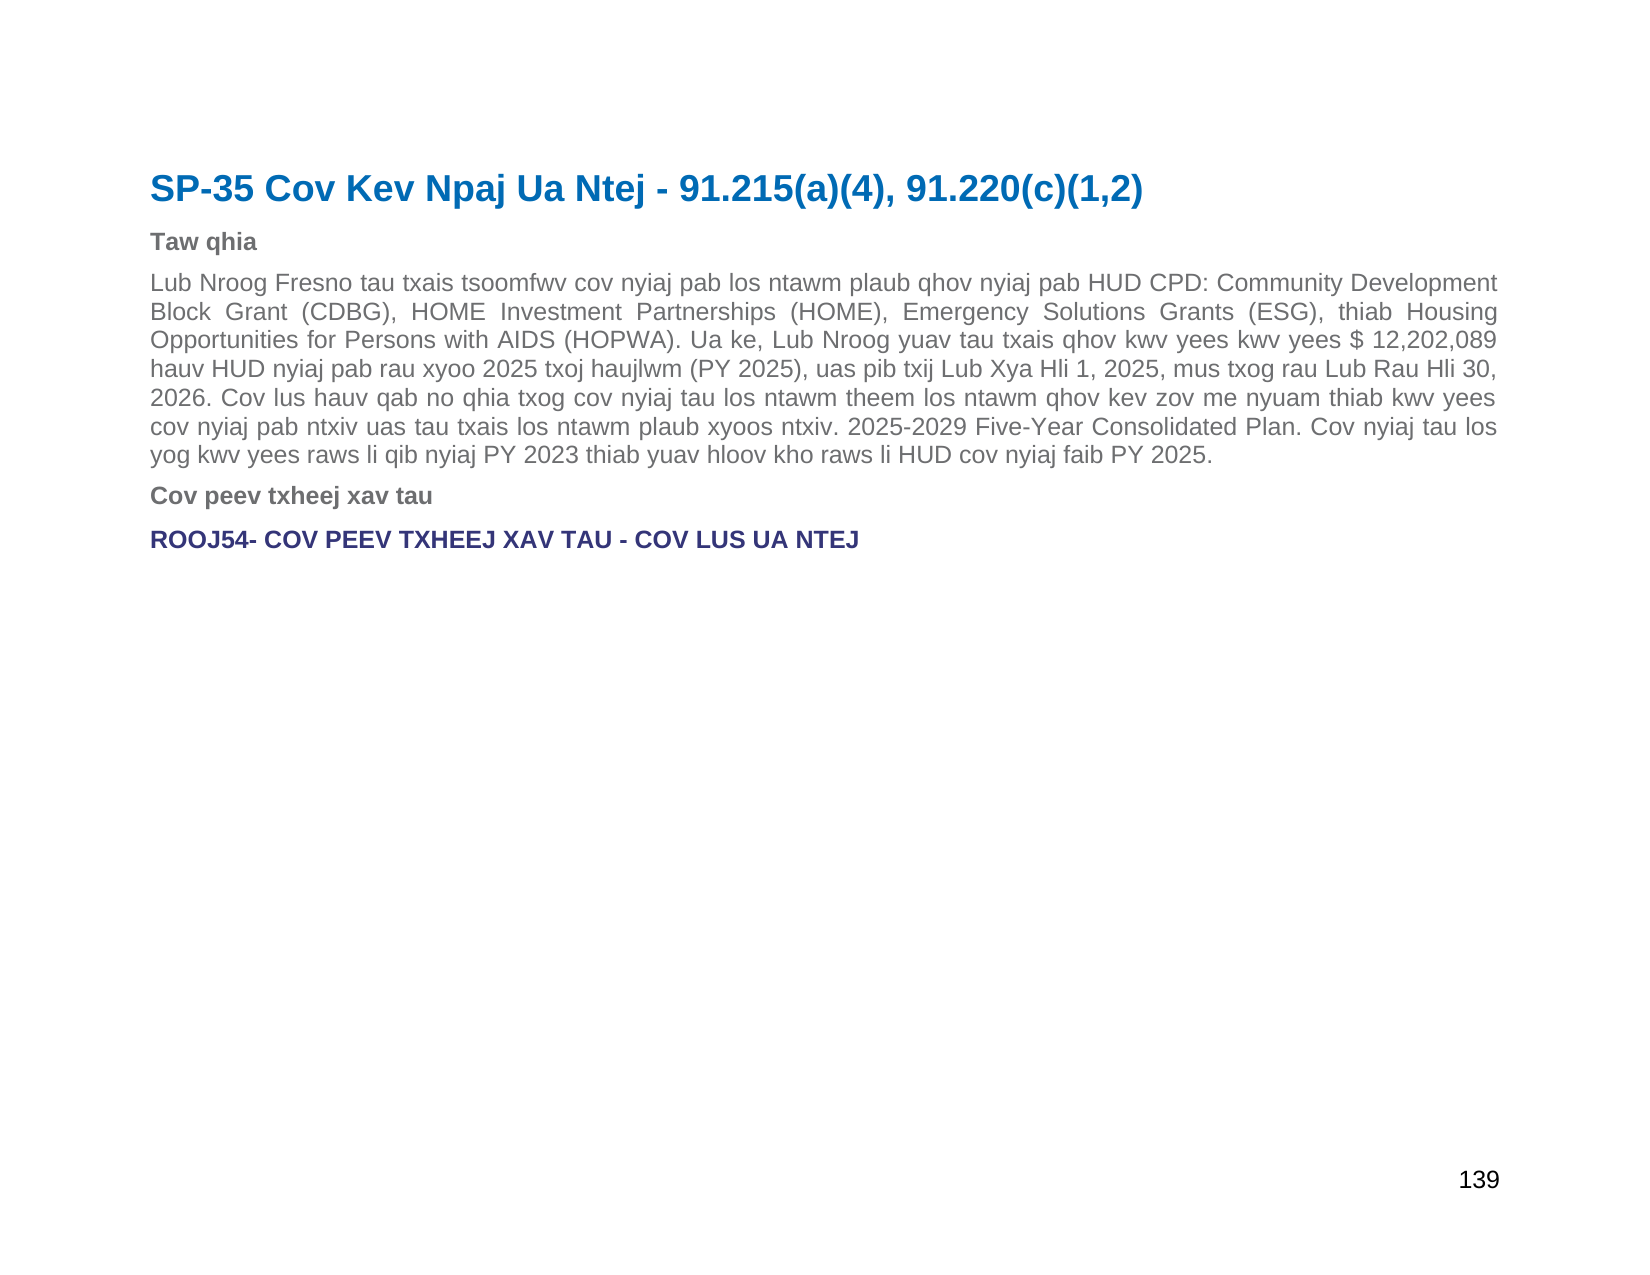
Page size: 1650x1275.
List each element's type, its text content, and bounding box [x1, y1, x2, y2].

title Rooj54- Cov peev txheej xav tau - Cov lus ua ntej [150, 525, 1500, 553]
text Lub Nroog Fresno tau txais tsoomfwv cov nyiaj pab los ntawm plaub qhov nyiaj pab HUD CPD: Community Development Block Grant (CDBG), HOME Investment Partnerships (HOME), Emergency Solutions Grants (ESG), thiab Housing Opportunities for Persons with AIDS (HOPWA). Ua ke, Lub Nroog yuav tau txais qhov kwv yees kwv yees $ 12,202,089 hauv HUD nyiaj pab rau xyoo 2025 txoj haujlwm (PY 2025), uas pib txij Lub Xya Hli 1, 2025, mus txog rau Lub Rau Hli 30, 2026. Cov lus hauv qab no qhia txog cov nyiaj tau los ntawm theem los ntawm qhov kev zov me nyuam thiab kwv yees cov nyiaj pab ntxiv uas tau txais los ntawm plaub xyoos ntxiv. 2025-2029 Five-Year Consolidated Plan. Cov nyiaj tau los yog kwv yees raws li qib nyiaj PY 2023 thiab yuav hloov kho raws li HUD cov nyiaj faib PY 2025. [150, 268, 1500, 469]
text Cov peev txheej xav tau [150, 481, 1500, 510]
text Taw qhia [150, 226, 1500, 255]
subtitle SP-35 Cov Kev Npaj Ua Ntej - 91.215(a)(4), 91.220(c)(1,2) [150, 167, 1500, 210]
